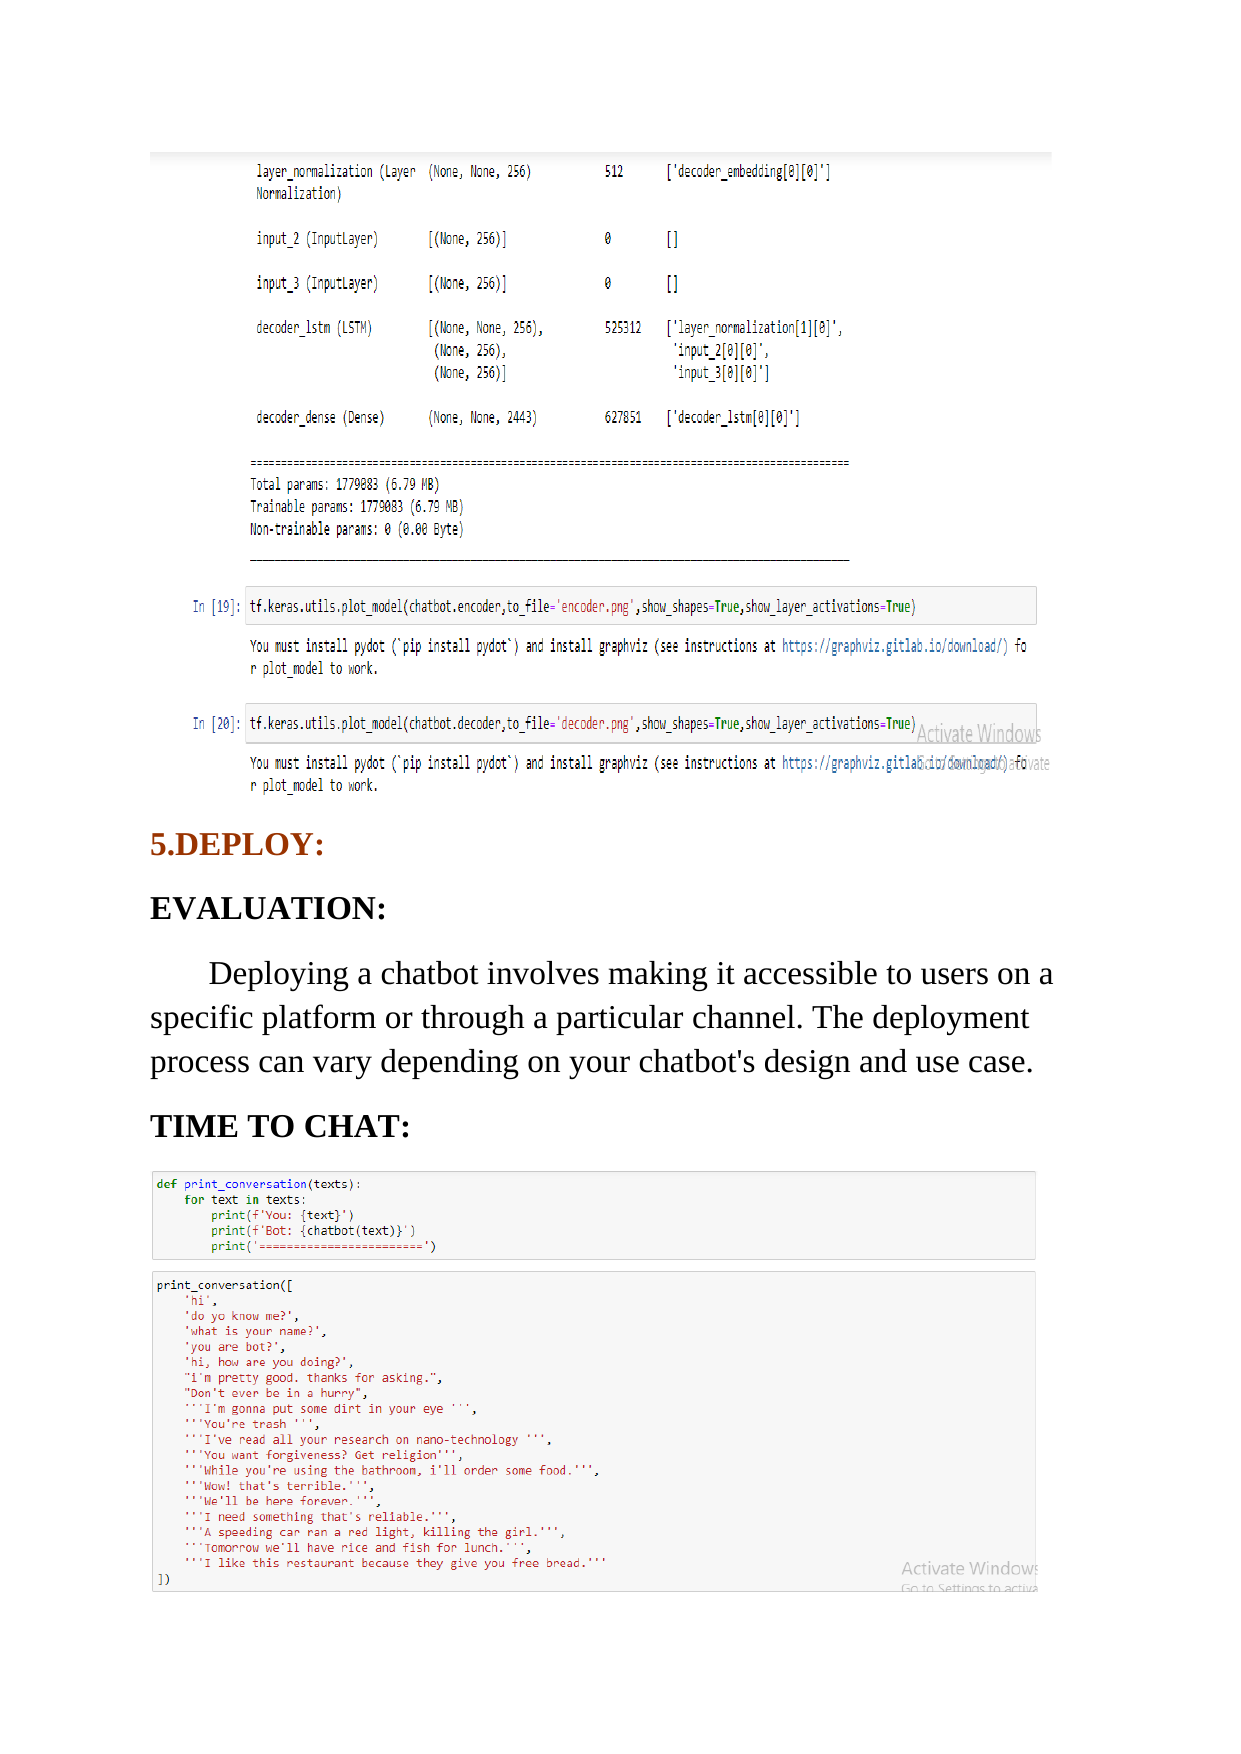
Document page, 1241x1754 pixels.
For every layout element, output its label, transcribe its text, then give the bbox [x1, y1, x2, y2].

text Deploying a chatbot involves making it accessible to users on a specific platform or through a particular channel. The deployment process can vary depending on your chatbot's design and use case. [150, 953, 1090, 1080]
picture [150, 1171, 1038, 1592]
picture [150, 150, 1052, 818]
text TIME TO CHAT: [150, 1107, 1090, 1145]
text EVALUATION: [150, 889, 1090, 927]
